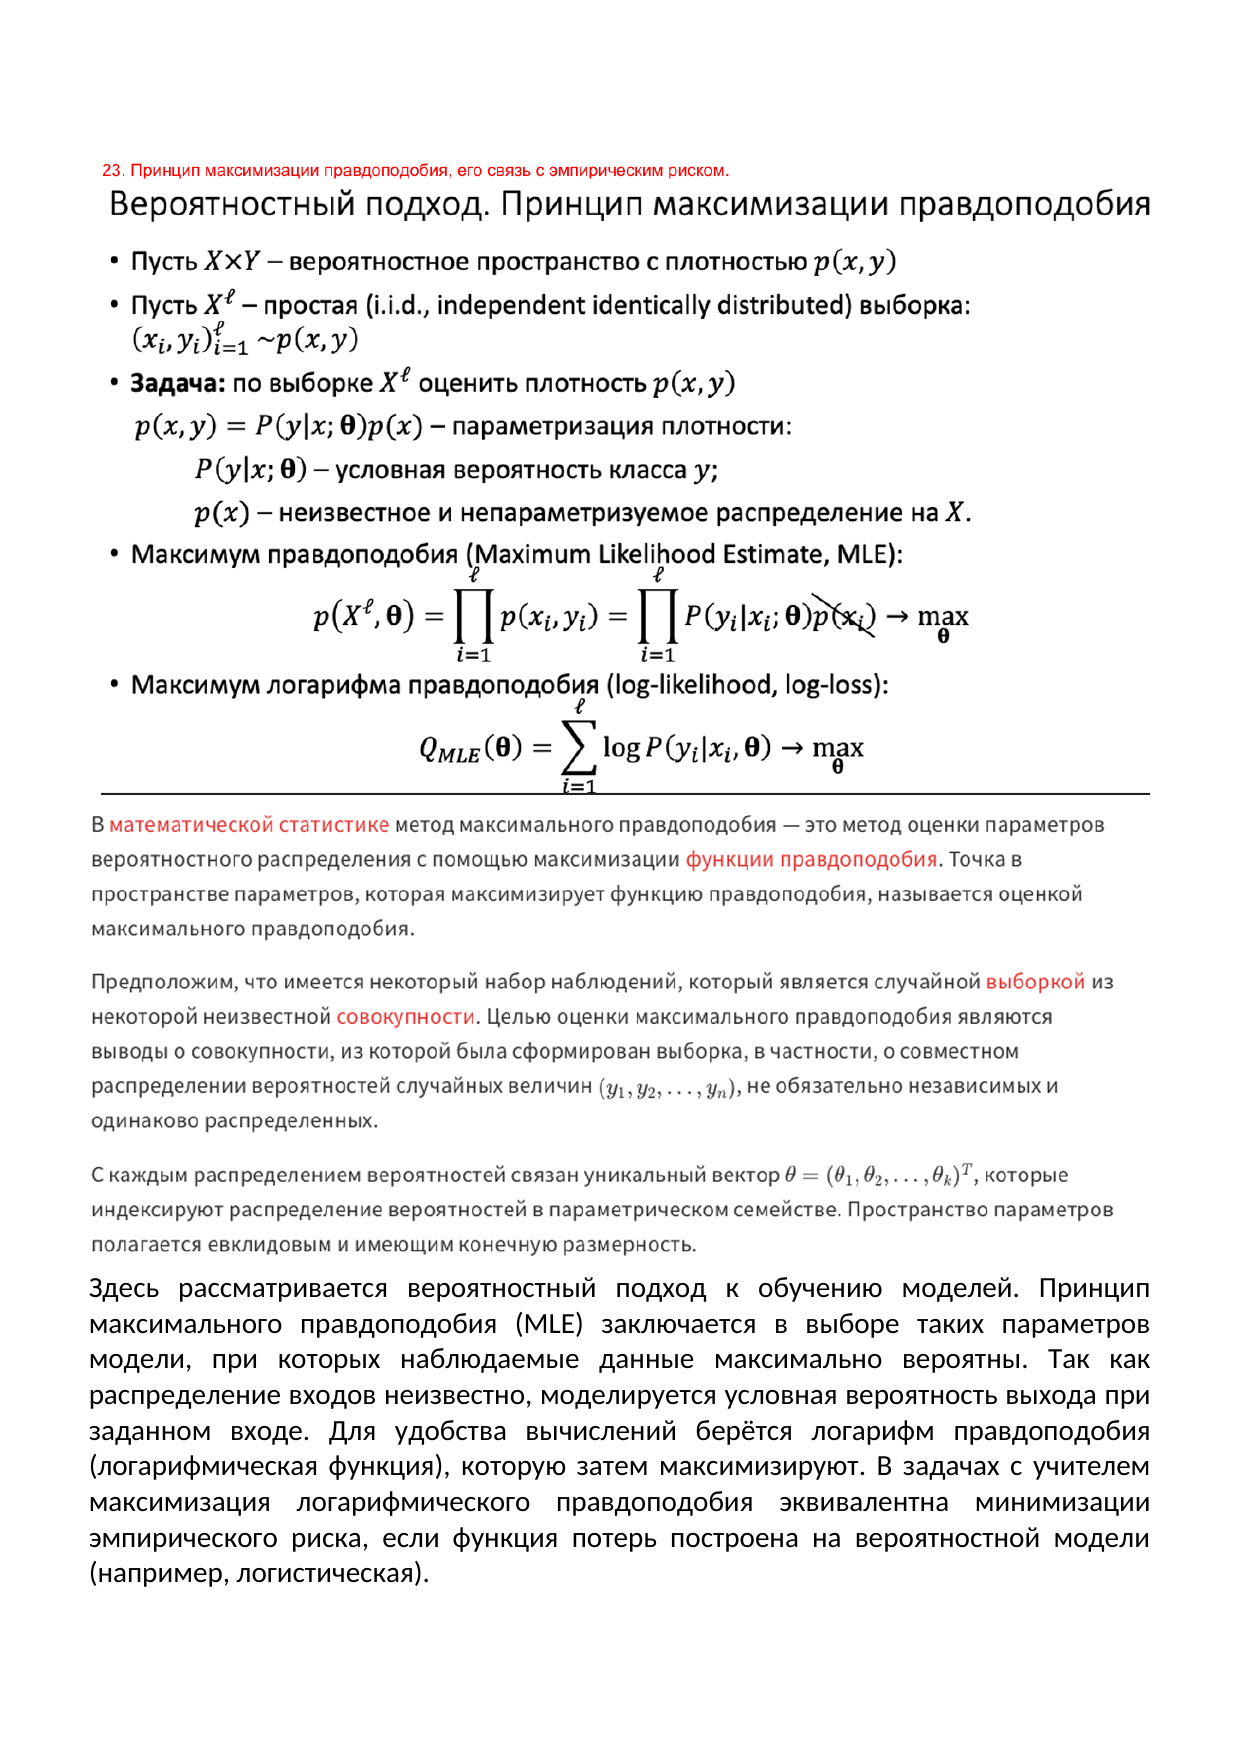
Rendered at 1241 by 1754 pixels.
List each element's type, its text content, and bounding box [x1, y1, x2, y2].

picture [88, 150, 1150, 1270]
list Здесь рассматривается вероятностный подход к обучению моделей. Принцип максимального правдоподобия (MLE) заключается в выборе таких параметров модели, при которых наблюдаемые данные максимально вероятны. Так как распределение входов неизвестно, моделируется условная вероятность выхода при заданном входе. Для удобства вычислений берётся логарифм правдоподобия (логарифмическая функция), которую затем максимизируют. В задачах с учителем максимизация логарифмического правдоподобия эквивалентна минимизации эмпирического риска, если функция потерь построена на вероятностной модели (например, логистическая). [88, 1269, 1152, 1590]
